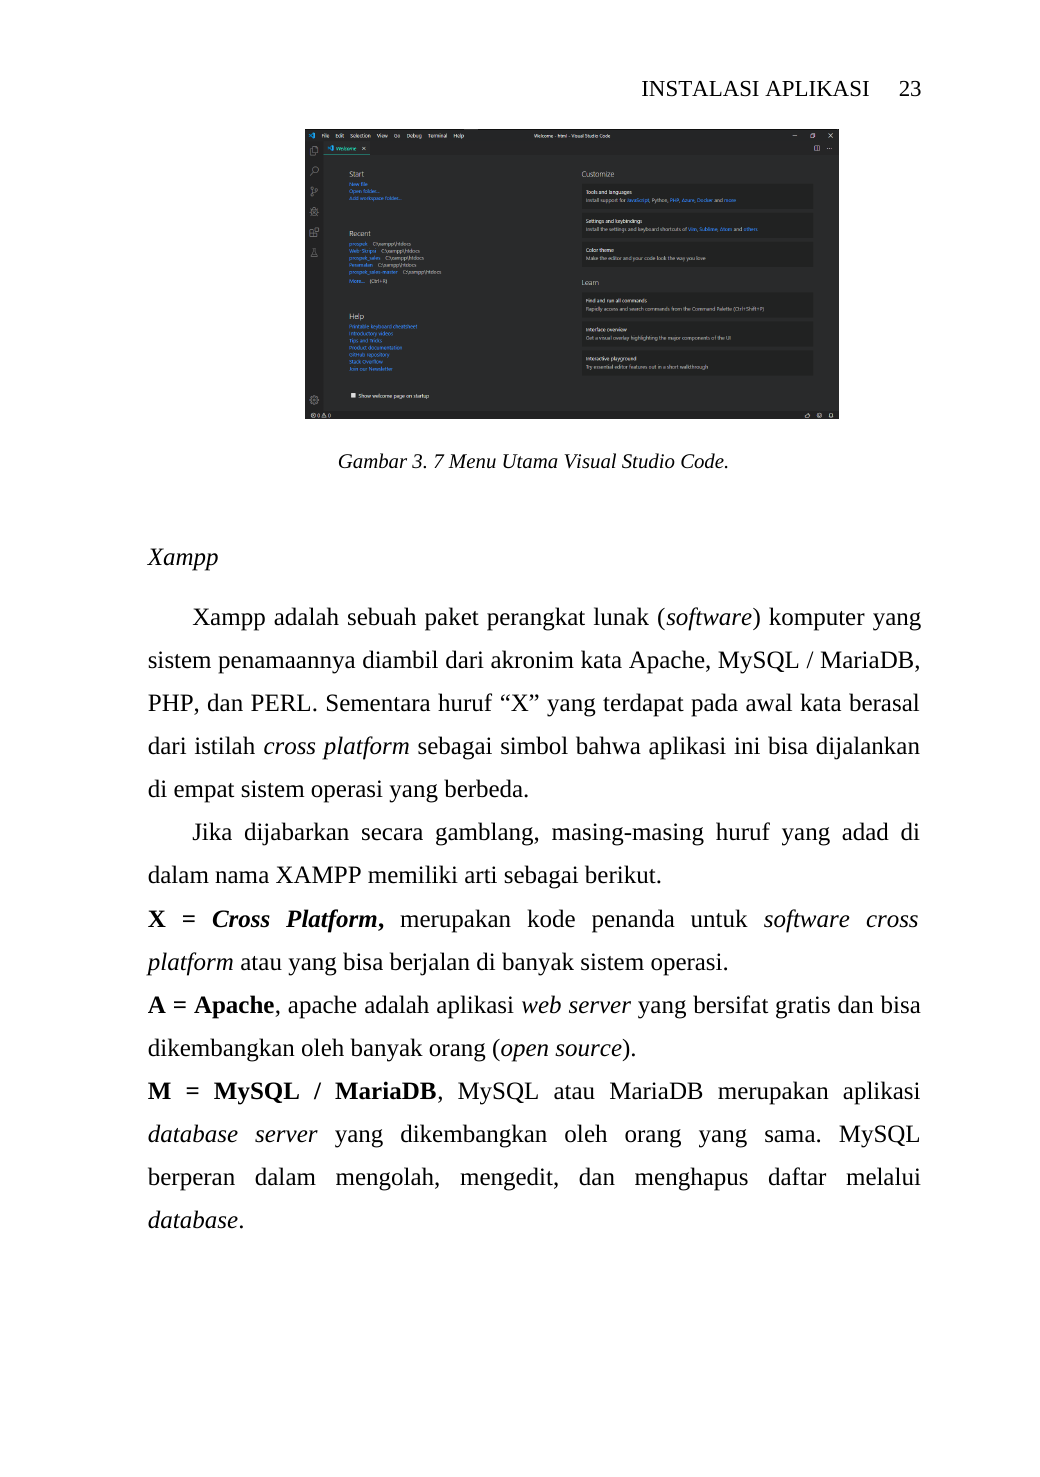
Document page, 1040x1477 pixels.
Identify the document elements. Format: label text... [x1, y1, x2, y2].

subtitle Xampp [148, 542, 921, 571]
text Gambar 3. 7 Menu Utama Visual Studio Code. [148, 449, 921, 473]
list Jika dijabarkan secara gamblang, masing-masing huruf yang adad di dalam nama XAMPP memiliki arti sebagai berikut. [148, 817, 921, 889]
picture [305, 129, 839, 419]
list M = MySQL / MariaDB, MySQL atau MariaDB merupakan aplikasi database server yang dikembangkan oleh orang yang sama. MySQL berperan dalam mengolah, mengedit, dan menghapus daftar melalui database. [148, 1076, 921, 1234]
list X = Cross Platform, merupakan kode penanda untuk software cross platform atau yang bisa berjalan di banyak sistem operasi. [148, 904, 921, 976]
list Xampp adalah sebuah paket perangkat lunak (software) komputer yang sistem penamaannya diambil dari akronim kata Apache, MySQL / MariaDB, PHP, dan PERL. Sementara huruf “X” yang terdapat pada awal kata berasal dari istilah cross platform sebagai simbol bahwa aplikasi ini bisa dijalankan di empat sistem operasi yang berbeda. [148, 602, 921, 803]
list A = Apache, apache adalah aplikasi web server yang bersifat gratis dan bisa dikembangkan oleh banyak orang (open source). [148, 990, 921, 1062]
